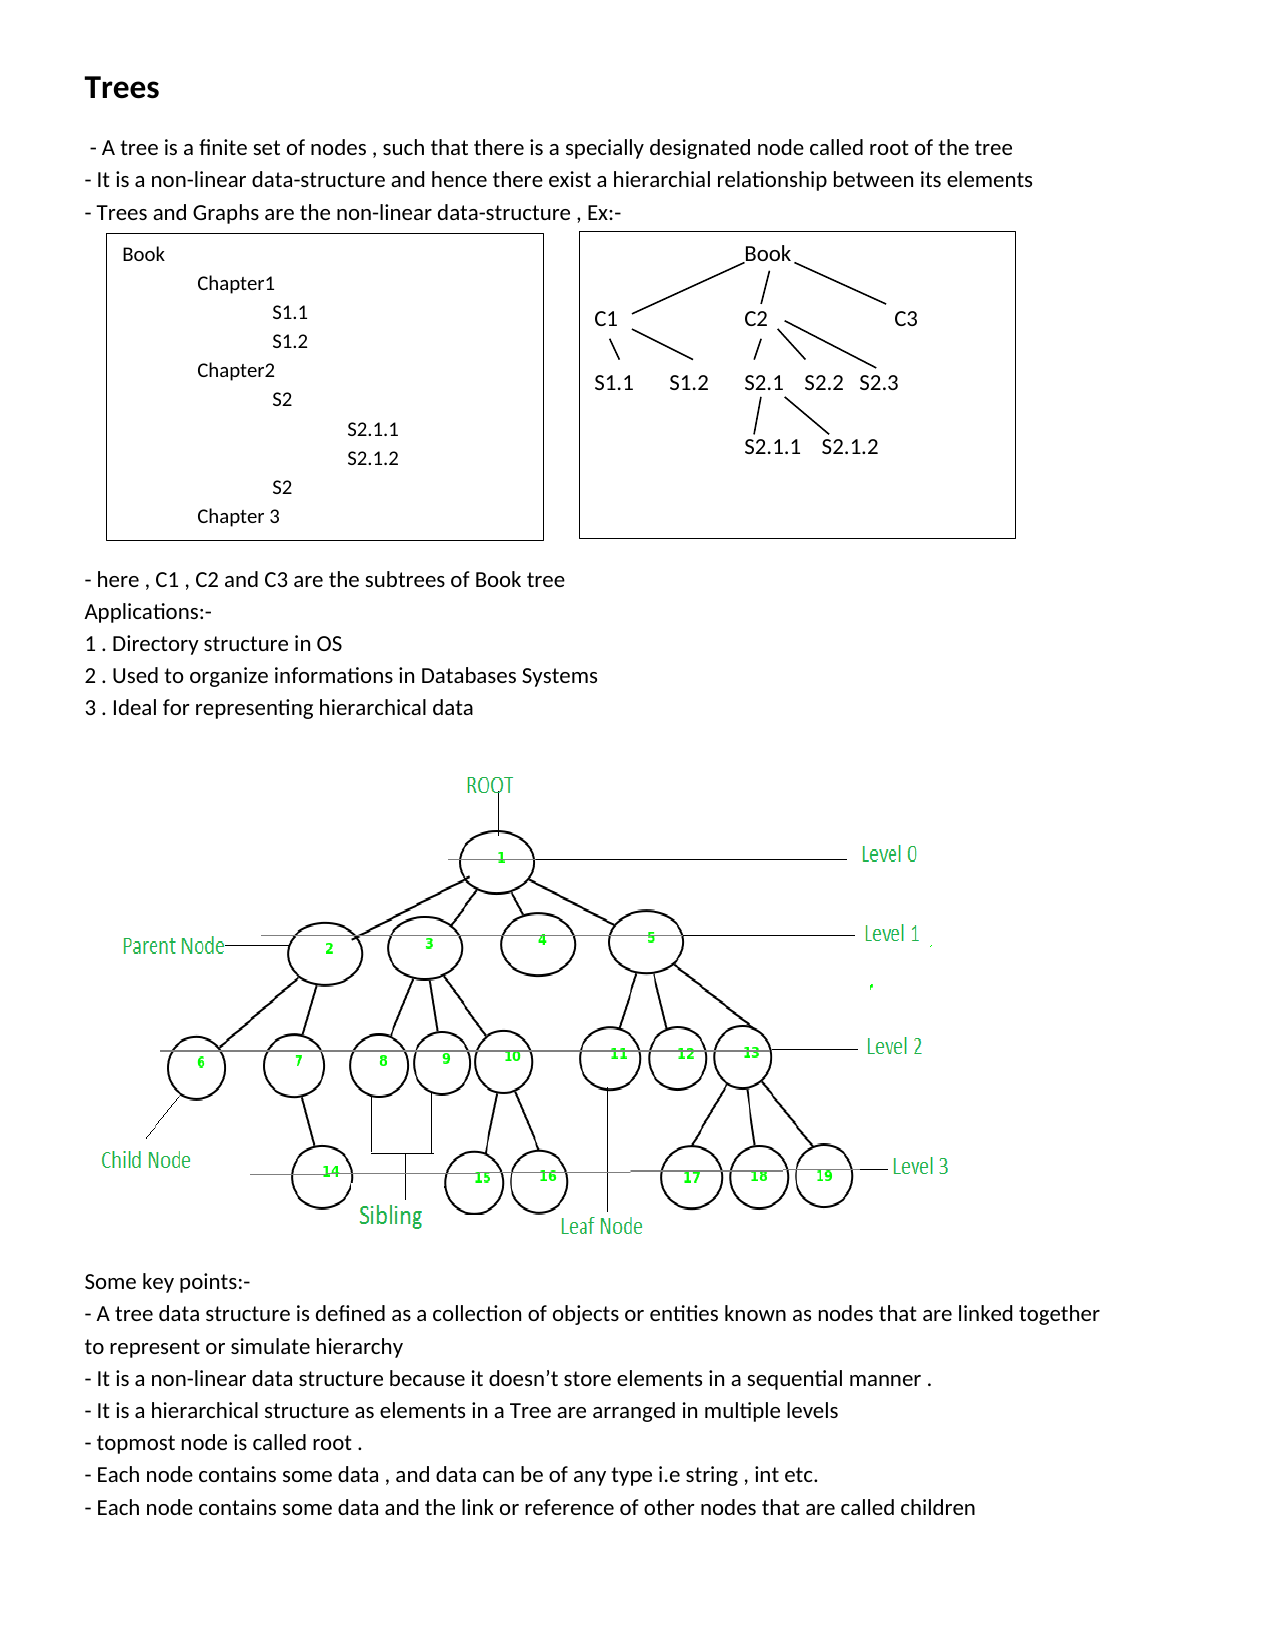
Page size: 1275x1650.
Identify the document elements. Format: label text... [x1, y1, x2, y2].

text - It is a non-linear data-structure and hence there exist a hierarchial relationship between its elements [84, 165, 1125, 193]
text 2 . Used to organize informations in Databases Systems [84, 661, 1125, 689]
text - Trees and Graphs are the non-linear data-structure , Ex:- [84, 198, 1125, 226]
text 1 . Directory structure in OS [84, 629, 1125, 657]
text - It is a non-linear data structure because it doesn’t store elements in a sequential manner . [84, 1364, 1125, 1392]
text Trees [84, 66, 1125, 106]
text 3 . Ideal for representing hierarchical data [84, 693, 1125, 722]
text - topmost node is called root . [84, 1428, 1125, 1456]
picture [84, 725, 1058, 1264]
text Some key points:- [84, 1267, 1125, 1295]
text - Each node contains some data and the link or reference of other nodes that are called children [84, 1493, 1125, 1521]
text Applications:- [84, 597, 1125, 625]
text - A tree data structure is defined as a collection of objects or entities known as nodes that are linked together to represent or simulate hierarchy [84, 1299, 1125, 1360]
text - here , C1 , C2 and C3 are the subtrees of Book tree [84, 565, 1125, 593]
text - It is a hierarchical structure as elements in a Tree are arranged in multiple levels [84, 1396, 1125, 1424]
text - Each node contains some data , and data can be of any type i.e string , int etc. [84, 1461, 1125, 1488]
text - A tree is a finite set of nodes , such that there is a specially designated node called root of the tree [84, 133, 1125, 161]
